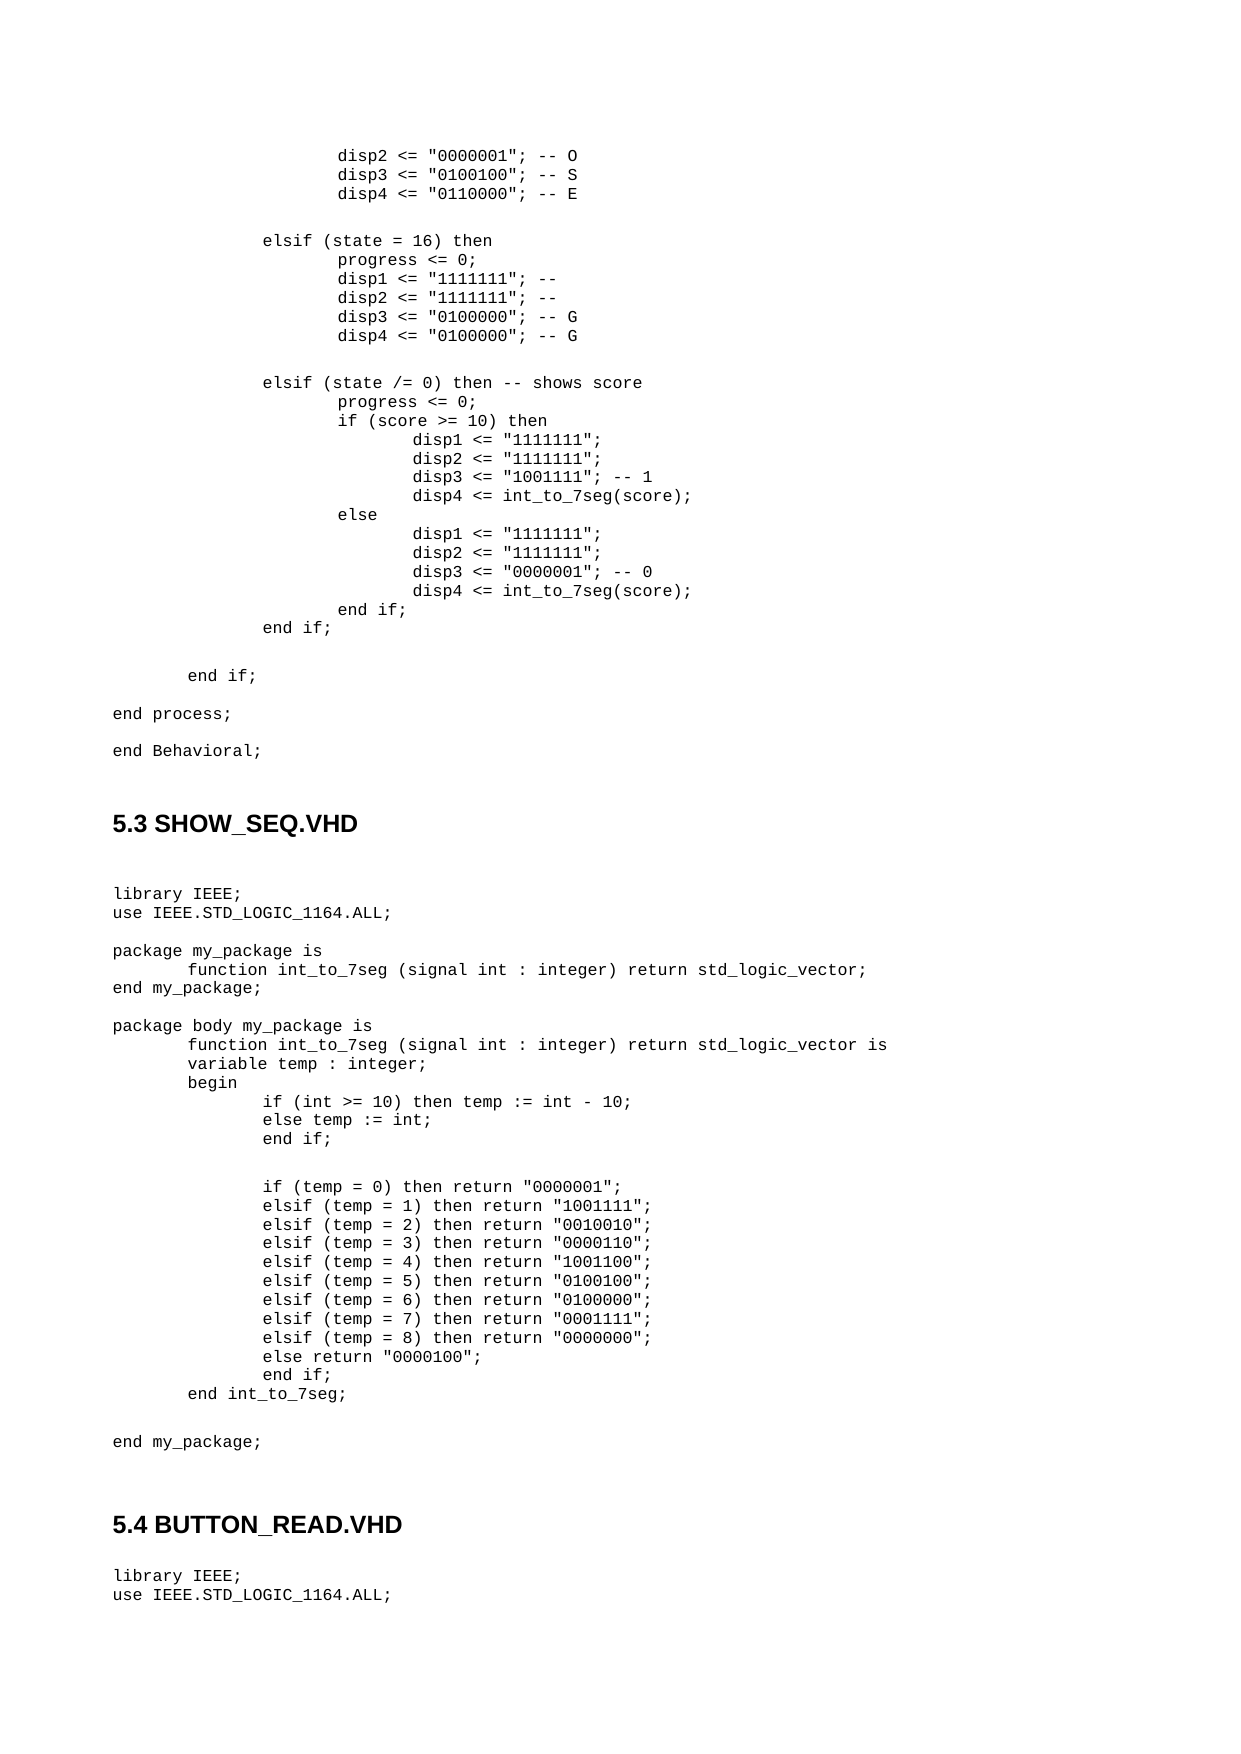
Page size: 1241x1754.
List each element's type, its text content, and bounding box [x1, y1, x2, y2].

text use IEEE.STD_LOGIC_1164.ALL; [112, 904, 1125, 923]
text disp4 <= "0110000"; -- E [112, 185, 1125, 204]
text disp4 <= int_to_7seg(score); [112, 488, 1125, 507]
text use IEEE.STD_LOGIC_1164.ALL; [112, 1586, 1125, 1605]
text elsif (temp = 2) then return "0010010"; [112, 1216, 1125, 1235]
text elsif (temp = 7) then return "0001111"; [112, 1310, 1125, 1329]
text progress <= 0; [112, 252, 1125, 271]
text if (score >= 10) then [112, 412, 1125, 431]
text variable temp : integer; [112, 1055, 1125, 1074]
text disp4 <= "0100000"; -- G [112, 327, 1125, 346]
text function int_to_7seg (signal int : integer) return std_logic_vector is [112, 1037, 1125, 1055]
text package body my_package is [112, 1018, 1125, 1037]
text disp4 <= int_to_7seg(score); [112, 582, 1125, 601]
text function int_to_7seg (signal int : integer) return std_logic_vector; [112, 961, 1125, 980]
text disp2 <= "0000001"; -- O [112, 148, 1125, 166]
text end if; [112, 620, 1125, 639]
text disp3 <= "0100100"; -- S [112, 166, 1125, 185]
text if (temp = 0) then return "0000001"; [112, 1178, 1125, 1197]
text elsif (temp = 8) then return "0000000"; [112, 1329, 1125, 1348]
text elsif (temp = 5) then return "0100100"; [112, 1273, 1125, 1292]
text elsif (temp = 1) then return "1001111"; [112, 1197, 1125, 1216]
text library IEEE; [112, 1567, 1125, 1586]
text elsif (state = 16) then [112, 233, 1125, 252]
text else return "0000100"; [112, 1348, 1125, 1367]
text end if; [112, 1367, 1125, 1386]
text disp3 <= "1001111"; -- 1 [112, 469, 1125, 488]
text disp3 <= "0100000"; -- G [112, 308, 1125, 327]
text disp3 <= "0000001"; -- 0 [112, 563, 1125, 582]
text end if; [112, 667, 1125, 686]
text end if; [112, 1131, 1125, 1150]
text elsif (temp = 3) then return "0000110"; [112, 1235, 1125, 1254]
text disp1 <= "1111111"; [112, 526, 1125, 544]
text 5.3 SHOW_SEQ.VHD [112, 809, 1125, 838]
text disp2 <= "1111111"; -- [112, 289, 1125, 308]
text elsif (temp = 4) then return "1001100"; [112, 1254, 1125, 1273]
text else temp := int; [112, 1112, 1125, 1131]
text else [112, 507, 1125, 526]
text elsif (temp = 6) then return "0100000"; [112, 1292, 1125, 1310]
text end my_package; [112, 1433, 1125, 1452]
text disp1 <= "1111111"; -- [112, 271, 1125, 289]
text if (int >= 10) then temp := int - 10; [112, 1093, 1125, 1112]
text end Behavioral; [112, 743, 1125, 762]
text end process; [112, 705, 1125, 724]
text elsif (state /= 0) then -- shows score [112, 375, 1125, 394]
text library IEEE; [112, 886, 1125, 904]
text end my_package; [112, 980, 1125, 999]
text disp2 <= "1111111"; [112, 544, 1125, 563]
text disp1 <= "1111111"; [112, 431, 1125, 450]
text package my_package is [112, 942, 1125, 961]
text 5.4 BUTTON_READ.VHD [112, 1510, 1125, 1538]
text begin [112, 1074, 1125, 1093]
text end int_to_7seg; [112, 1386, 1125, 1405]
text end if; [112, 601, 1125, 620]
text disp2 <= "1111111"; [112, 450, 1125, 469]
text progress <= 0; [112, 394, 1125, 412]
